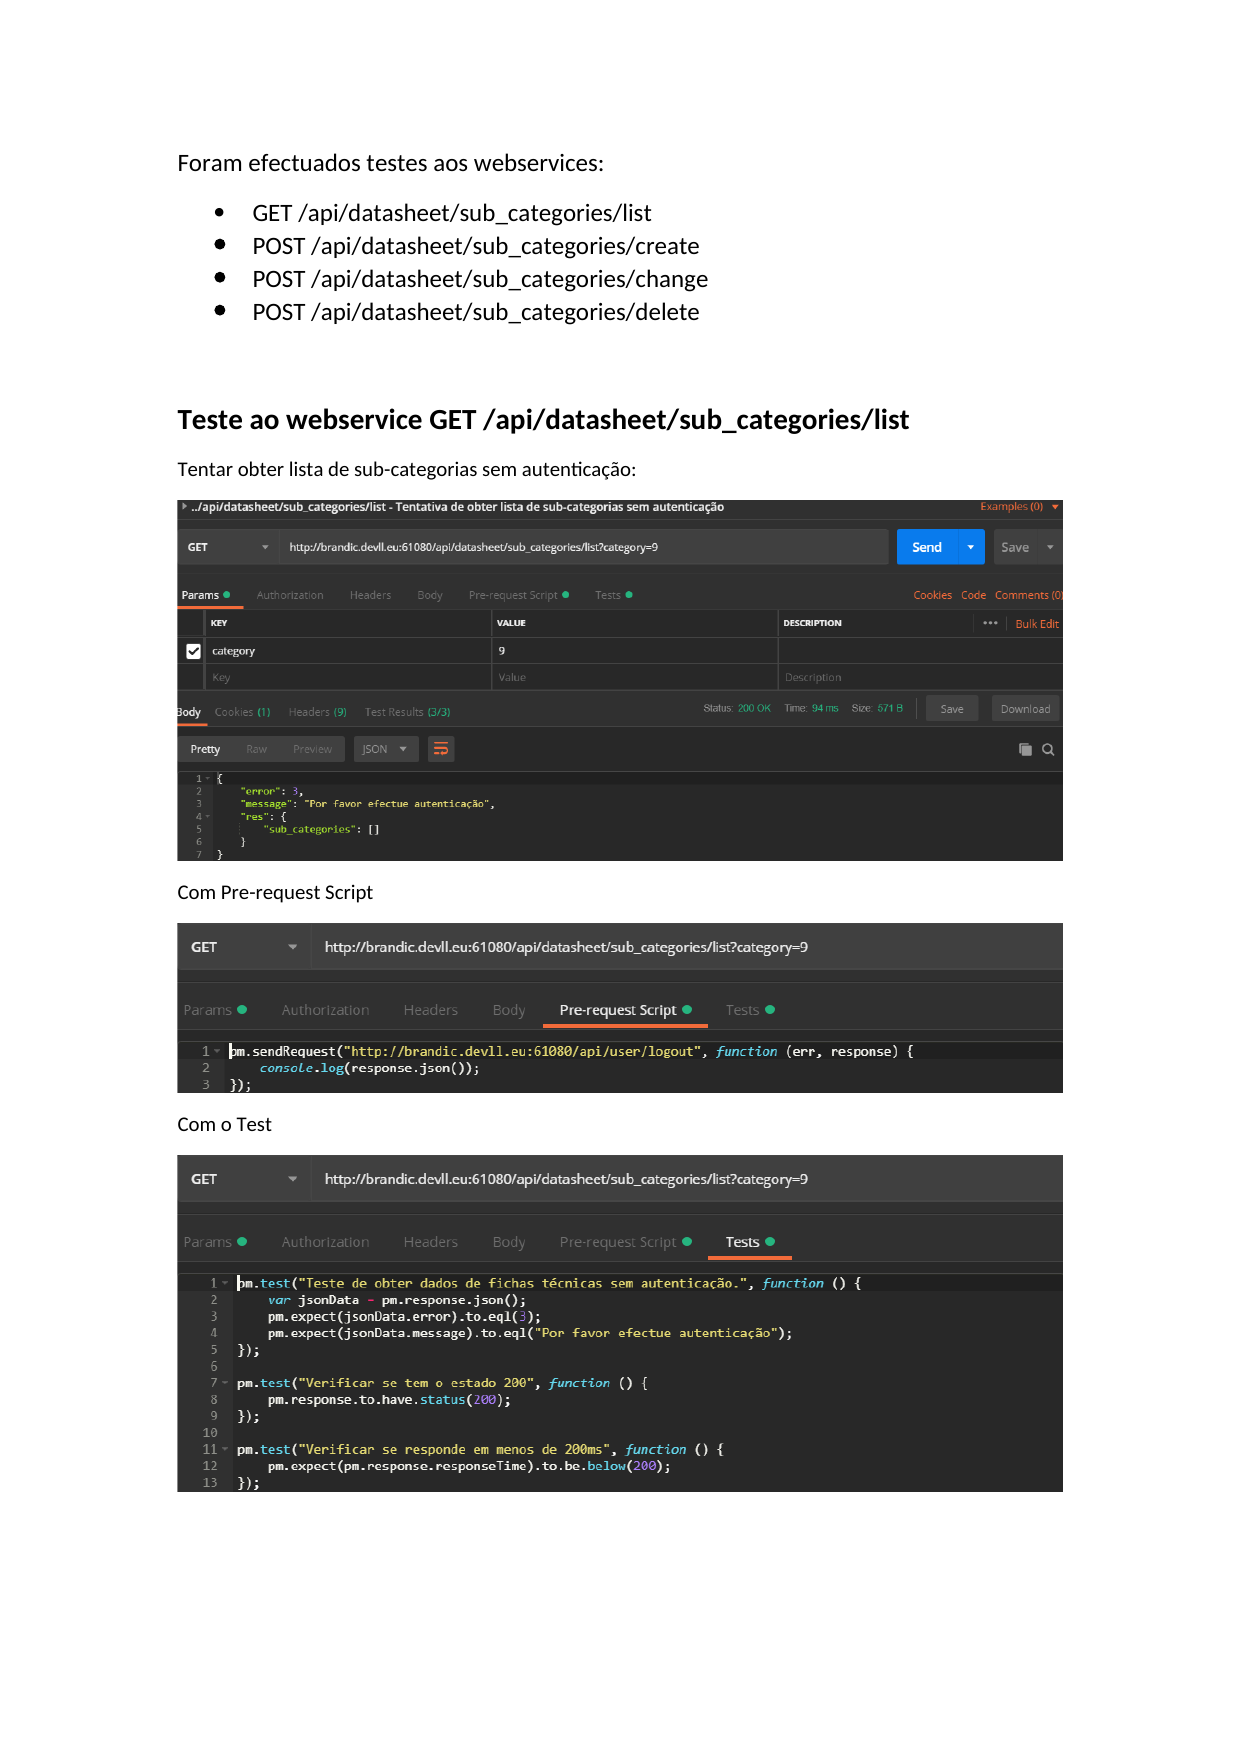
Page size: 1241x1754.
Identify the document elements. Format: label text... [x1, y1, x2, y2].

text Teste ao webservice GET /api/datasheet/sub_categories/list [177, 401, 1063, 437]
picture [177, 923, 1063, 1093]
text Tentar obter lista de sub-categorias sem autenticação: [177, 456, 1063, 481]
text Com o Test [177, 1112, 1063, 1137]
text Foram efectuados testes aos webservices: [177, 148, 1063, 178]
list POST /api/datasheet/sub_categories/change [215, 263, 1063, 294]
picture [177, 500, 1063, 861]
text Com Pre-request Script [177, 879, 1063, 904]
list POST /api/datasheet/sub_categories/delete [215, 296, 1063, 327]
list GET /api/datasheet/sub_categories/list [215, 197, 1063, 228]
list POST /api/datasheet/sub_categories/create [215, 230, 1063, 261]
picture [177, 1155, 1063, 1492]
